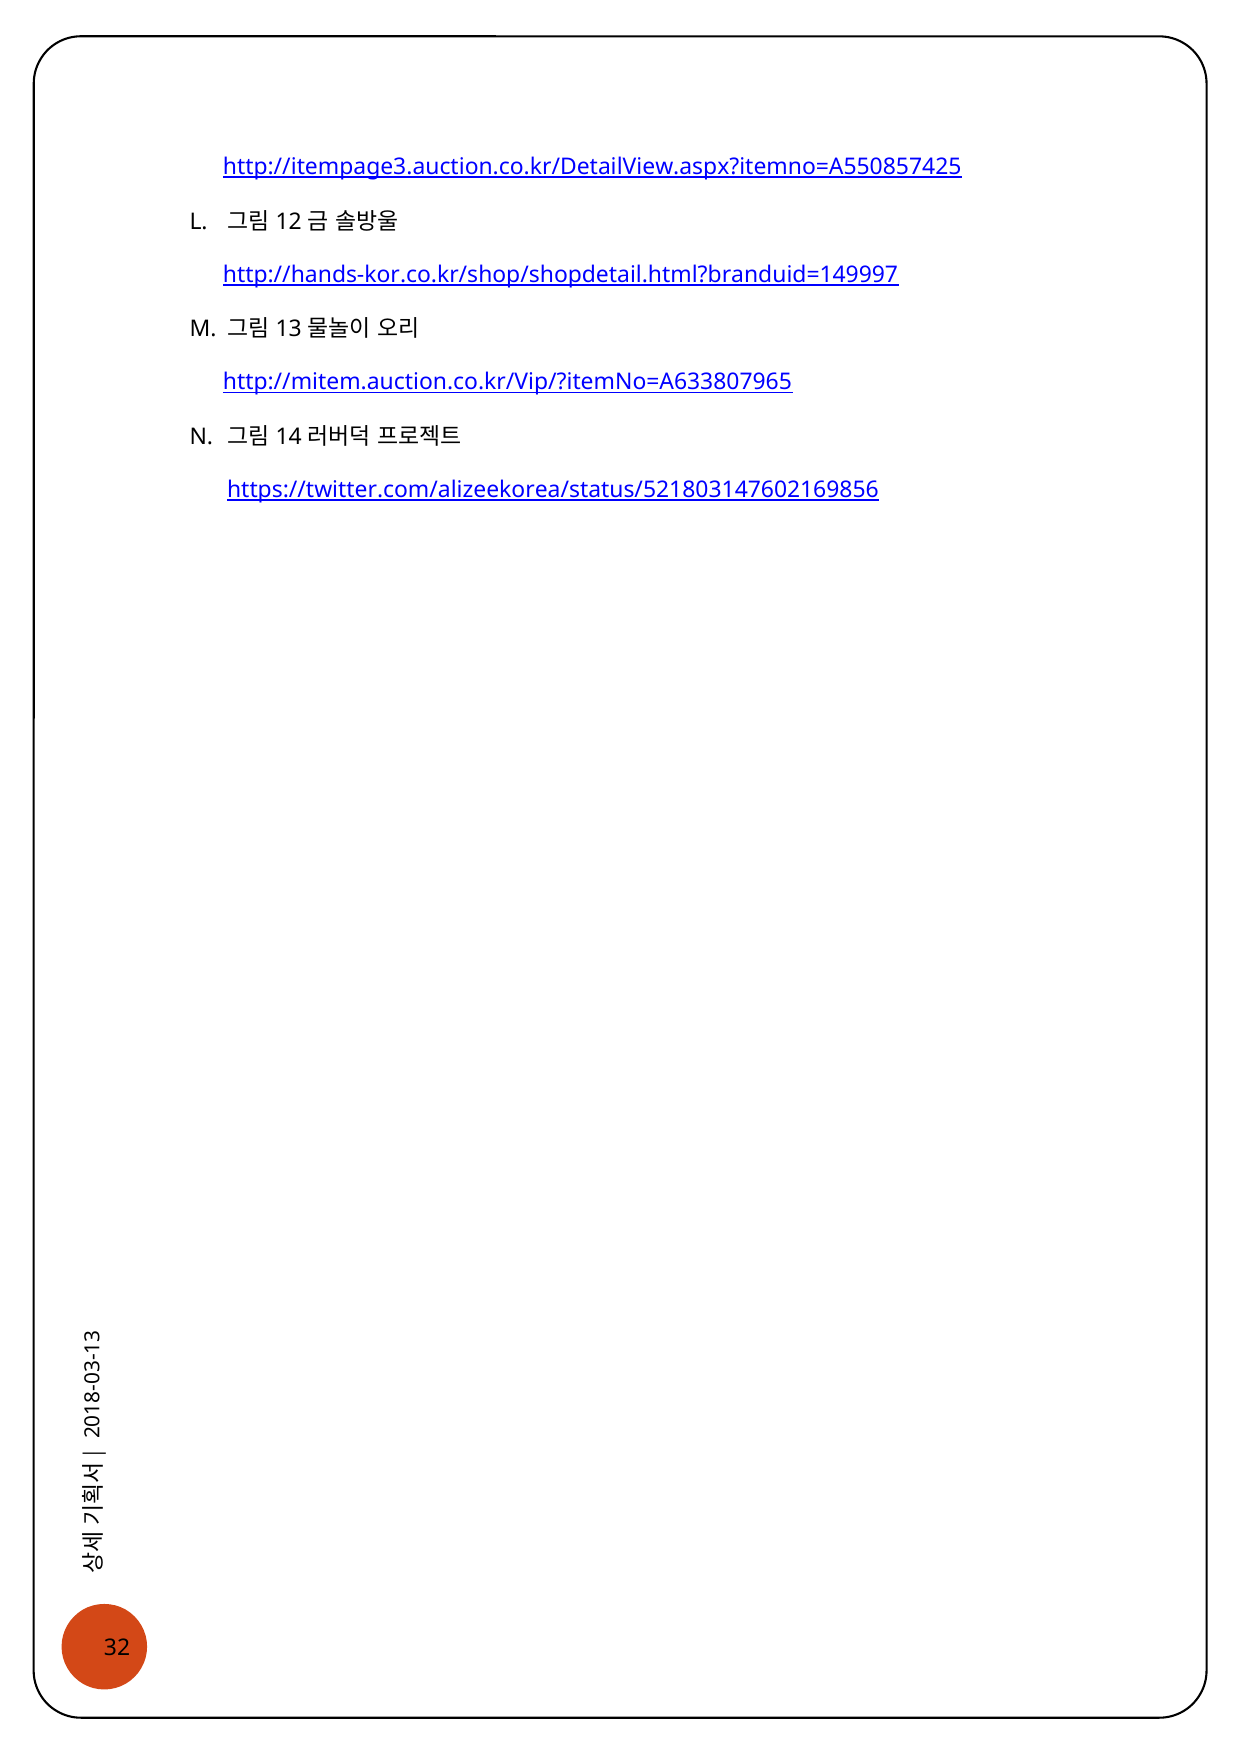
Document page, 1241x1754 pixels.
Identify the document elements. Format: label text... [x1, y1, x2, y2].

list 그림 13 물놀이 오리 [189, 310, 1092, 343]
text http://mitem.auction.co.kr/Vip/?itemNo=A633807965 [223, 365, 1092, 396]
list 그림 12 금 솔방울 [189, 203, 1092, 236]
list 그림 14 러버덕 프로젝트 [189, 418, 1092, 451]
text http://hands-kor.co.kr/shop/shopdetail.html?branduid=149997 [223, 258, 1092, 289]
text https://twitter.com/alizeekorea/status/521803147602169856 [227, 473, 1092, 504]
text http://itempage3.auction.co.kr/DetailView.aspx?itemno=A550857425 [223, 150, 1092, 181]
